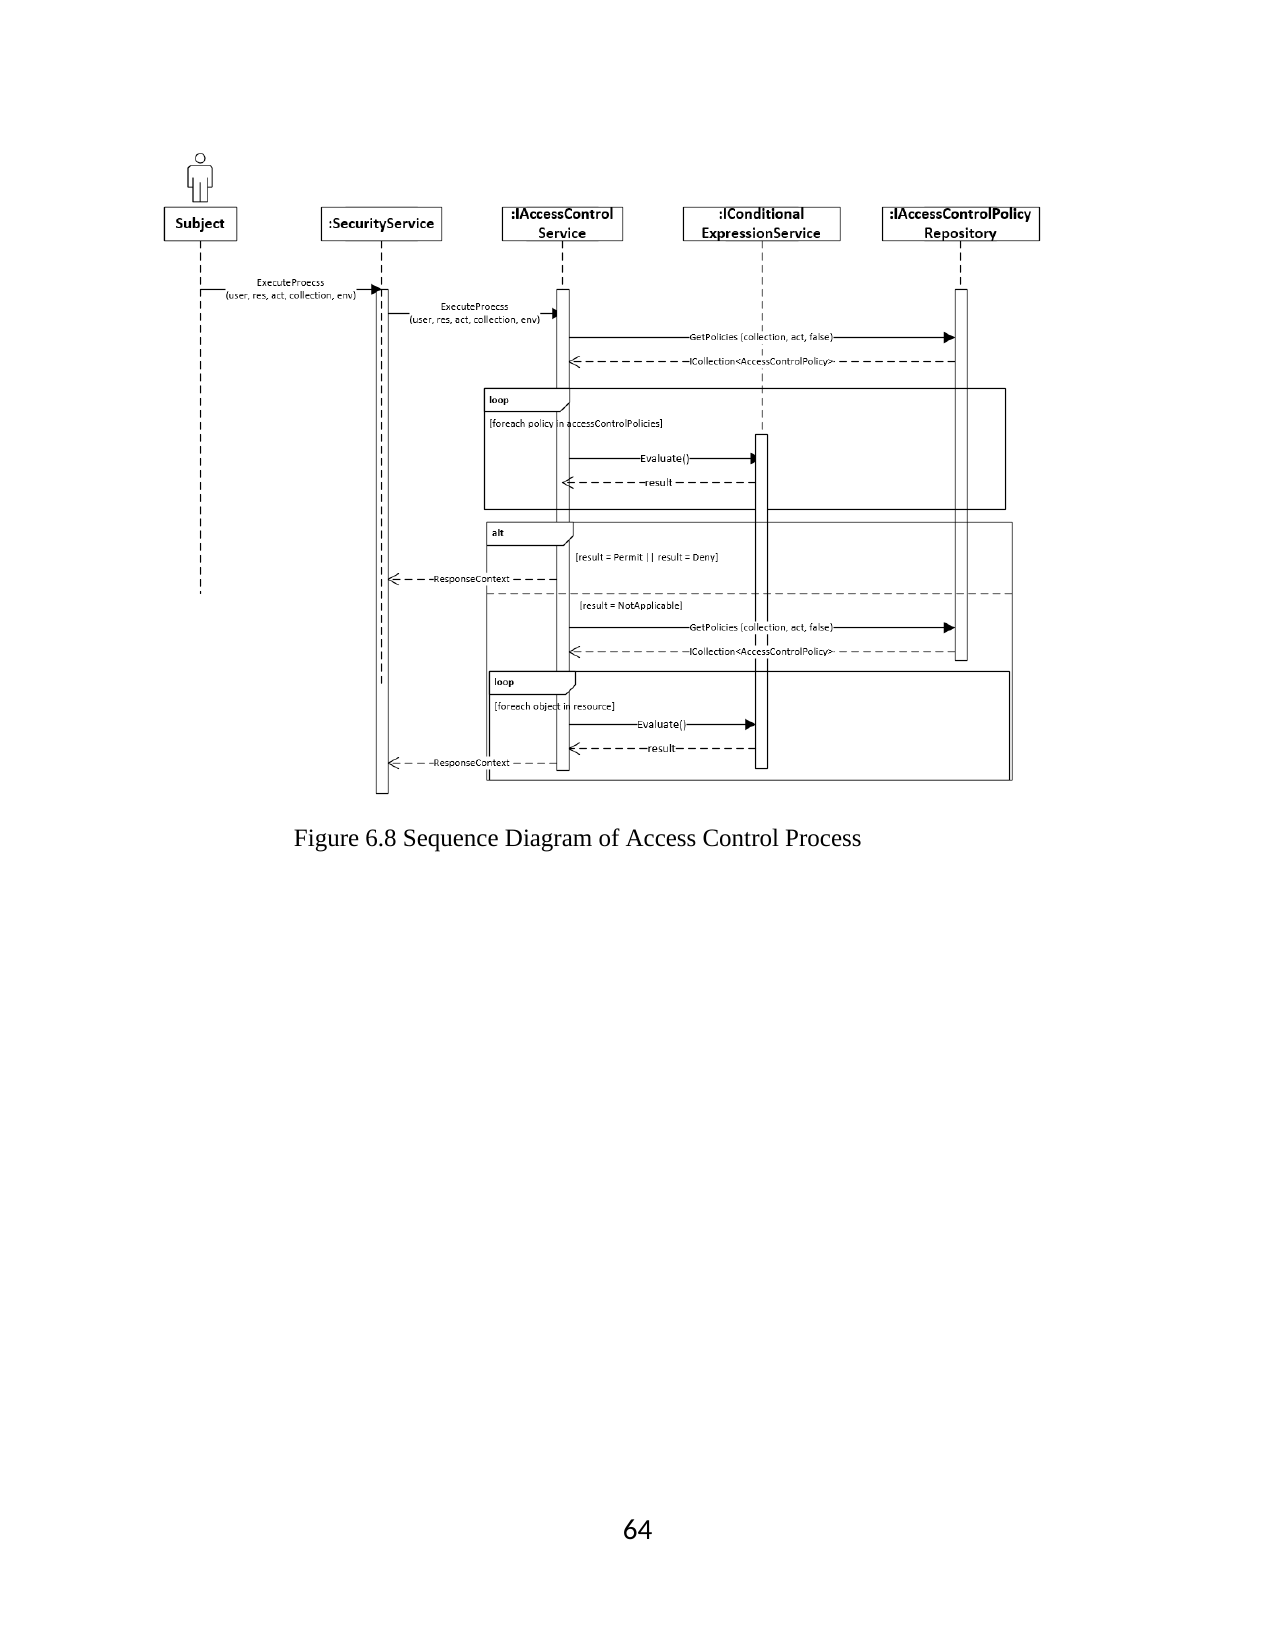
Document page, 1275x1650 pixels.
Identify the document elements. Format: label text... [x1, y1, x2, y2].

picture [150, 150, 1091, 805]
text Figure 6.8 Sequence Diagram of Access Control Process [150, 823, 1125, 852]
